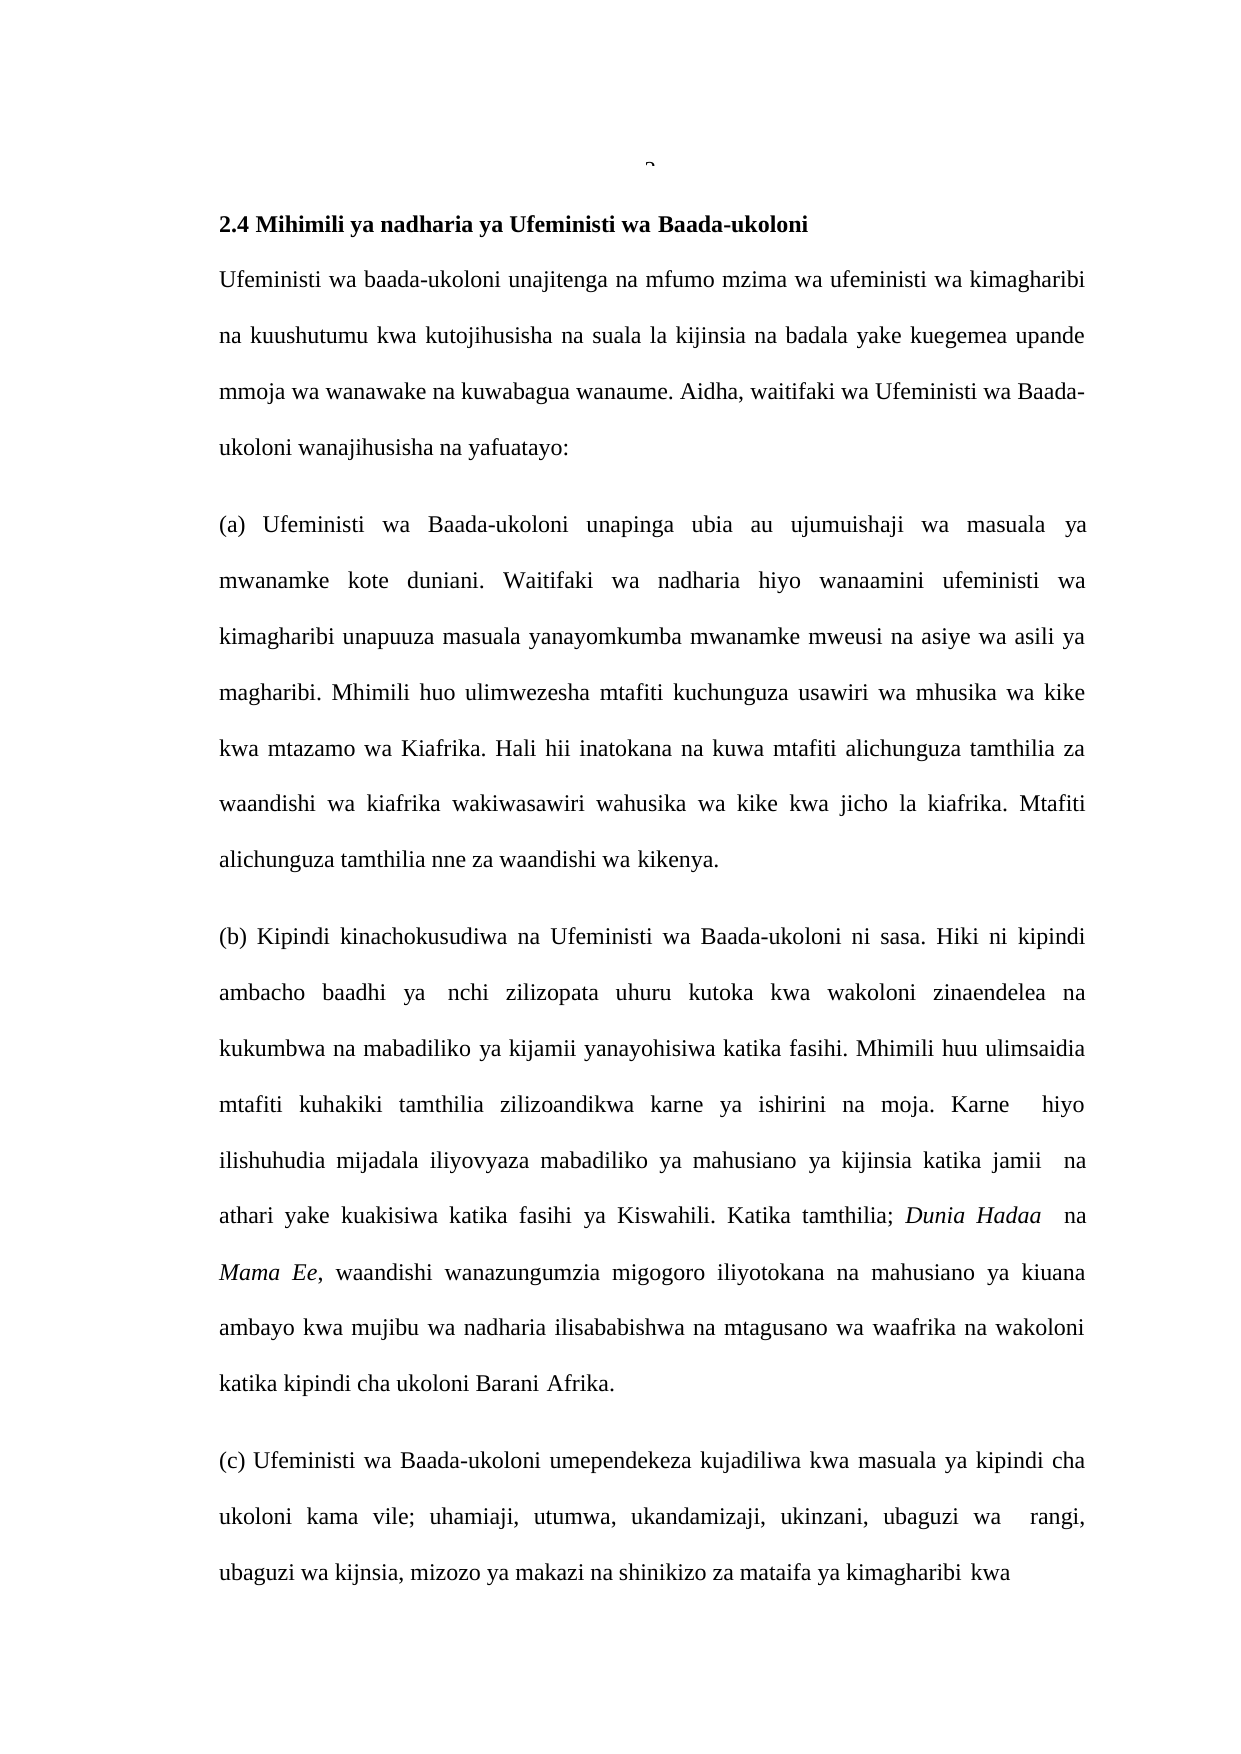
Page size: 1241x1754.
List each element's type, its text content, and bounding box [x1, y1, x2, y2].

subtitle Mihimili ya nadharia ya Ufeministi wa Baada-ukoloni [219, 210, 1134, 238]
text Ufeministi wa baada-ukoloni unajitenga na mfumo mzima wa ufeministi wa kimagharibi na kuushutumu kwa kutojihusisha na suala la kijinsia na badala yake kuegemea upande mmoja wa wanawake na kuwabagua wanaume. Aidha, waitifaki wa Ufeministi wa Baada-ukoloni wanajihusisha na yafuatayo: [219, 265, 1087, 461]
list Kipindi kinachokusudiwa na Ufeministi wa Baada-ukoloni ni sasa. Hiki ni kipindi ambacho baadhi ya nchi zilizopata uhuru kutoka kwa wakoloni zinaendelea na kukumbwa na mabadiliko ya kijamii yanayohisiwa katika fasihi. Mhimili huu ulimsaidia mtafiti kuhakiki tamthilia zilizoandikwa karne ya ishirini na moja. Karne hiyo ilishuhudia mijadala iliyovyaza mabadiliko ya mahusiano ya kijinsia katika jamii na athari yake kuakisiwa katika fasihi ya Kiswahili. Katika tamthilia; Dunia Hadaa na Mama Ee, waandishi wanazungumzia migogoro iliyotokana na mahusiano ya kiuana ambayo kwa mujibu wa nadharia ilisababishwa na mtagusano wa waafrika na wakoloni katika kipindi cha ukoloni Barani Afrika. [219, 922, 1087, 1397]
list Ufeministi wa Baada-ukoloni unapinga ubia au ujumuishaji wa masuala ya mwanamke kote duniani. Waitifaki wa nadharia hiyo wanaamini ufeministi wa kimagharibi unapuuza masuala yanayomkumba mwanamke mweusi na asiye wa asili ya magharibi. Mhimili huo ulimwezesha mtafiti kuchunguza usawiri wa mhusika wa kike kwa mtazamo wa Kiafrika. Hali hii inatokana na kuwa mtafiti alichunguza tamthilia za waandishi wa kiafrika wakiwasawiri wahusika wa kike kwa jicho la kiafrika. Mtafiti alichunguza tamthilia nne za waandishi wa kikenya. [219, 510, 1087, 873]
list Ufeministi wa Baada-ukoloni umependekeza kujadiliwa kwa masuala ya kipindi cha ukoloni kama vile; uhamiaji, utumwa, ukandamizaji, ukinzani, ubaguzi wa rangi, ubaguzi wa kijnsia, mizozo ya makazi na shinikizo za mataifa ya kimagharibi kwa [219, 1446, 1087, 1585]
